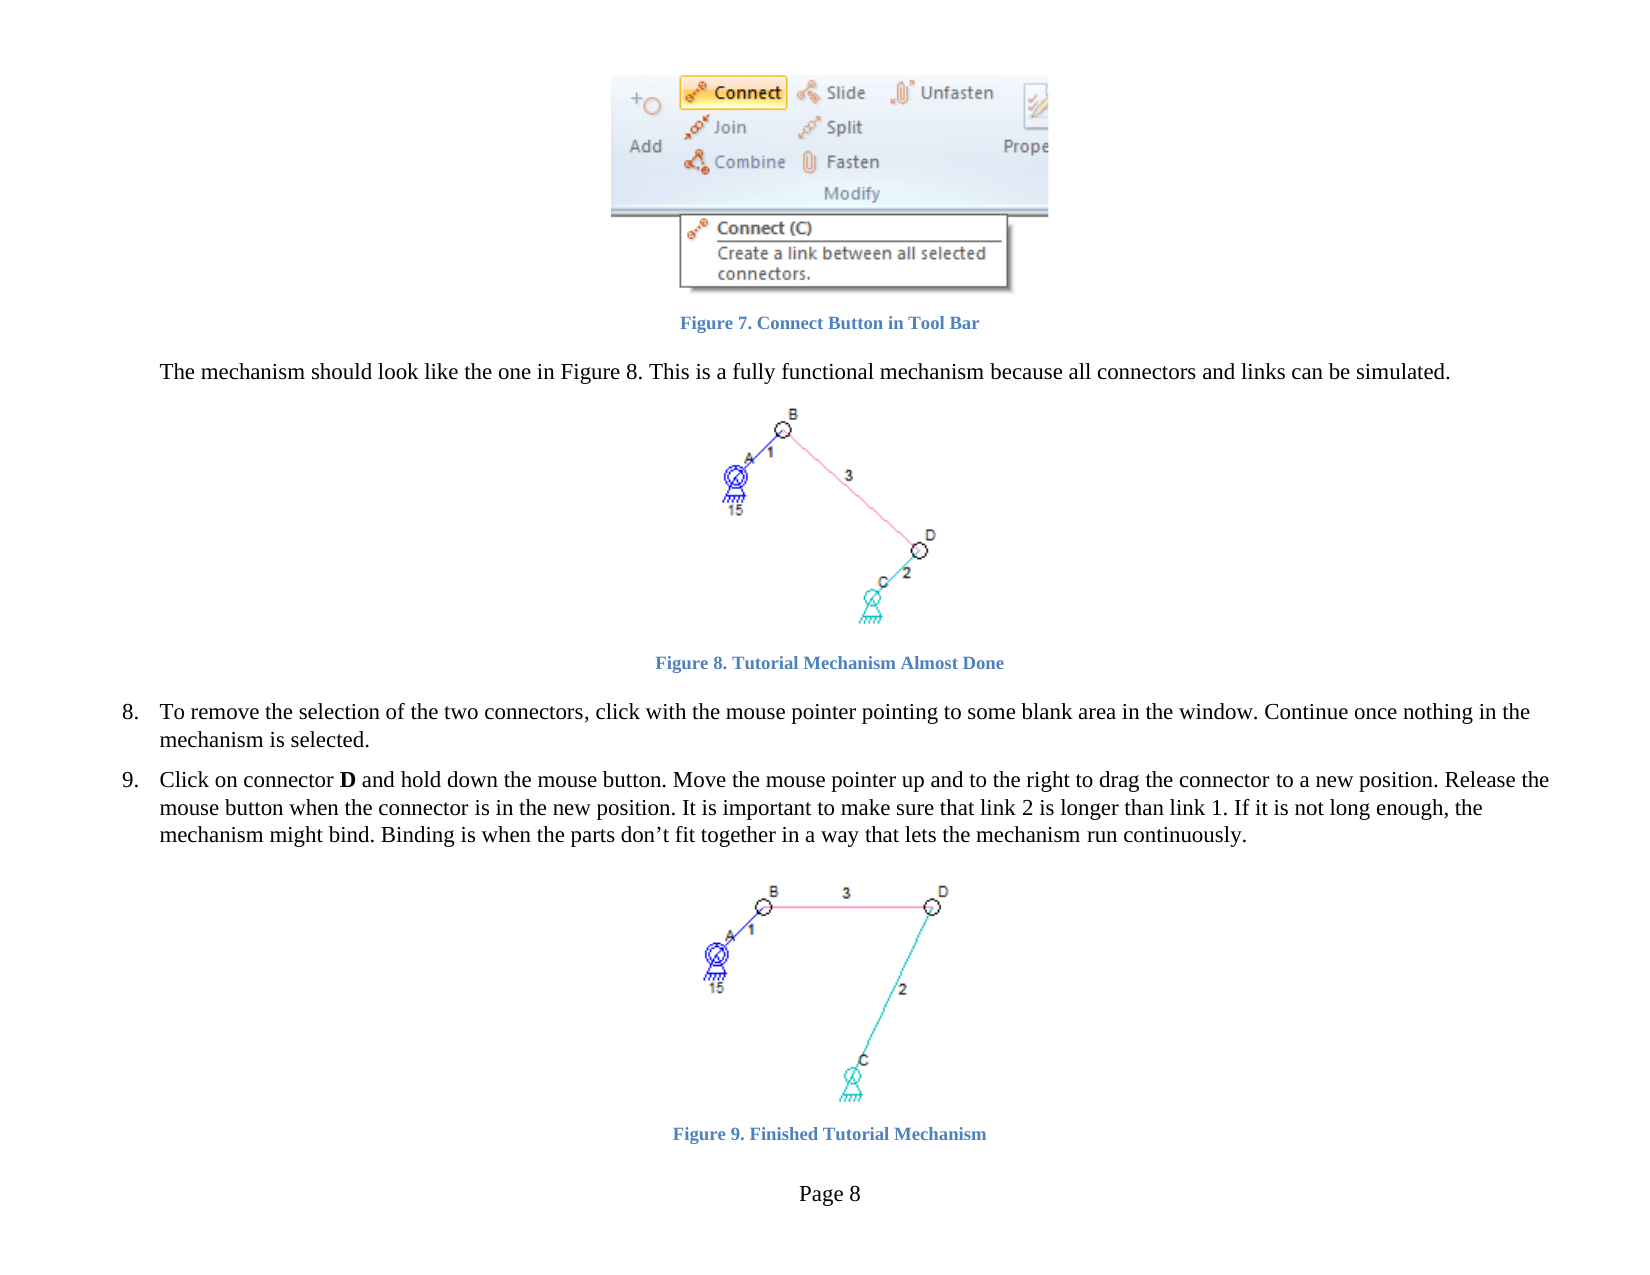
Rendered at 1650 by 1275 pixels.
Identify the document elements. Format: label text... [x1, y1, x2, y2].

list To remove the selection of the two connectors, click with the mouse pointer pointing to some blank area in the window. Continue once nothing in the mechanism is selected. [122, 698, 1575, 752]
list Click on connector D and hold down the mouse button. Move the mouse pointer up and to the right to drag the connector to a new position. Release the mouse button when the connector is in the new position. It is important to make sure that link 2 is longer than link 1. If it is not long enough, the mechanism might bind. Binding is when the parts don’t fit together in a way that lets the mechanism run continuously. [122, 766, 1575, 847]
text Figure . Connect Button in Tool Bar [84, 312, 1575, 333]
text Figure . Tutorial Mechanism Almost Done [84, 652, 1575, 673]
text Figure . Finished Tutorial Mechanism [84, 1123, 1575, 1145]
picture [704, 398, 955, 638]
text The mechanism should look like the one in Figure 8. This is a fully functional mechanism because all connectors and links can be simulated. [159, 358, 1575, 385]
picture [682, 861, 977, 1110]
picture [611, 75, 1049, 299]
